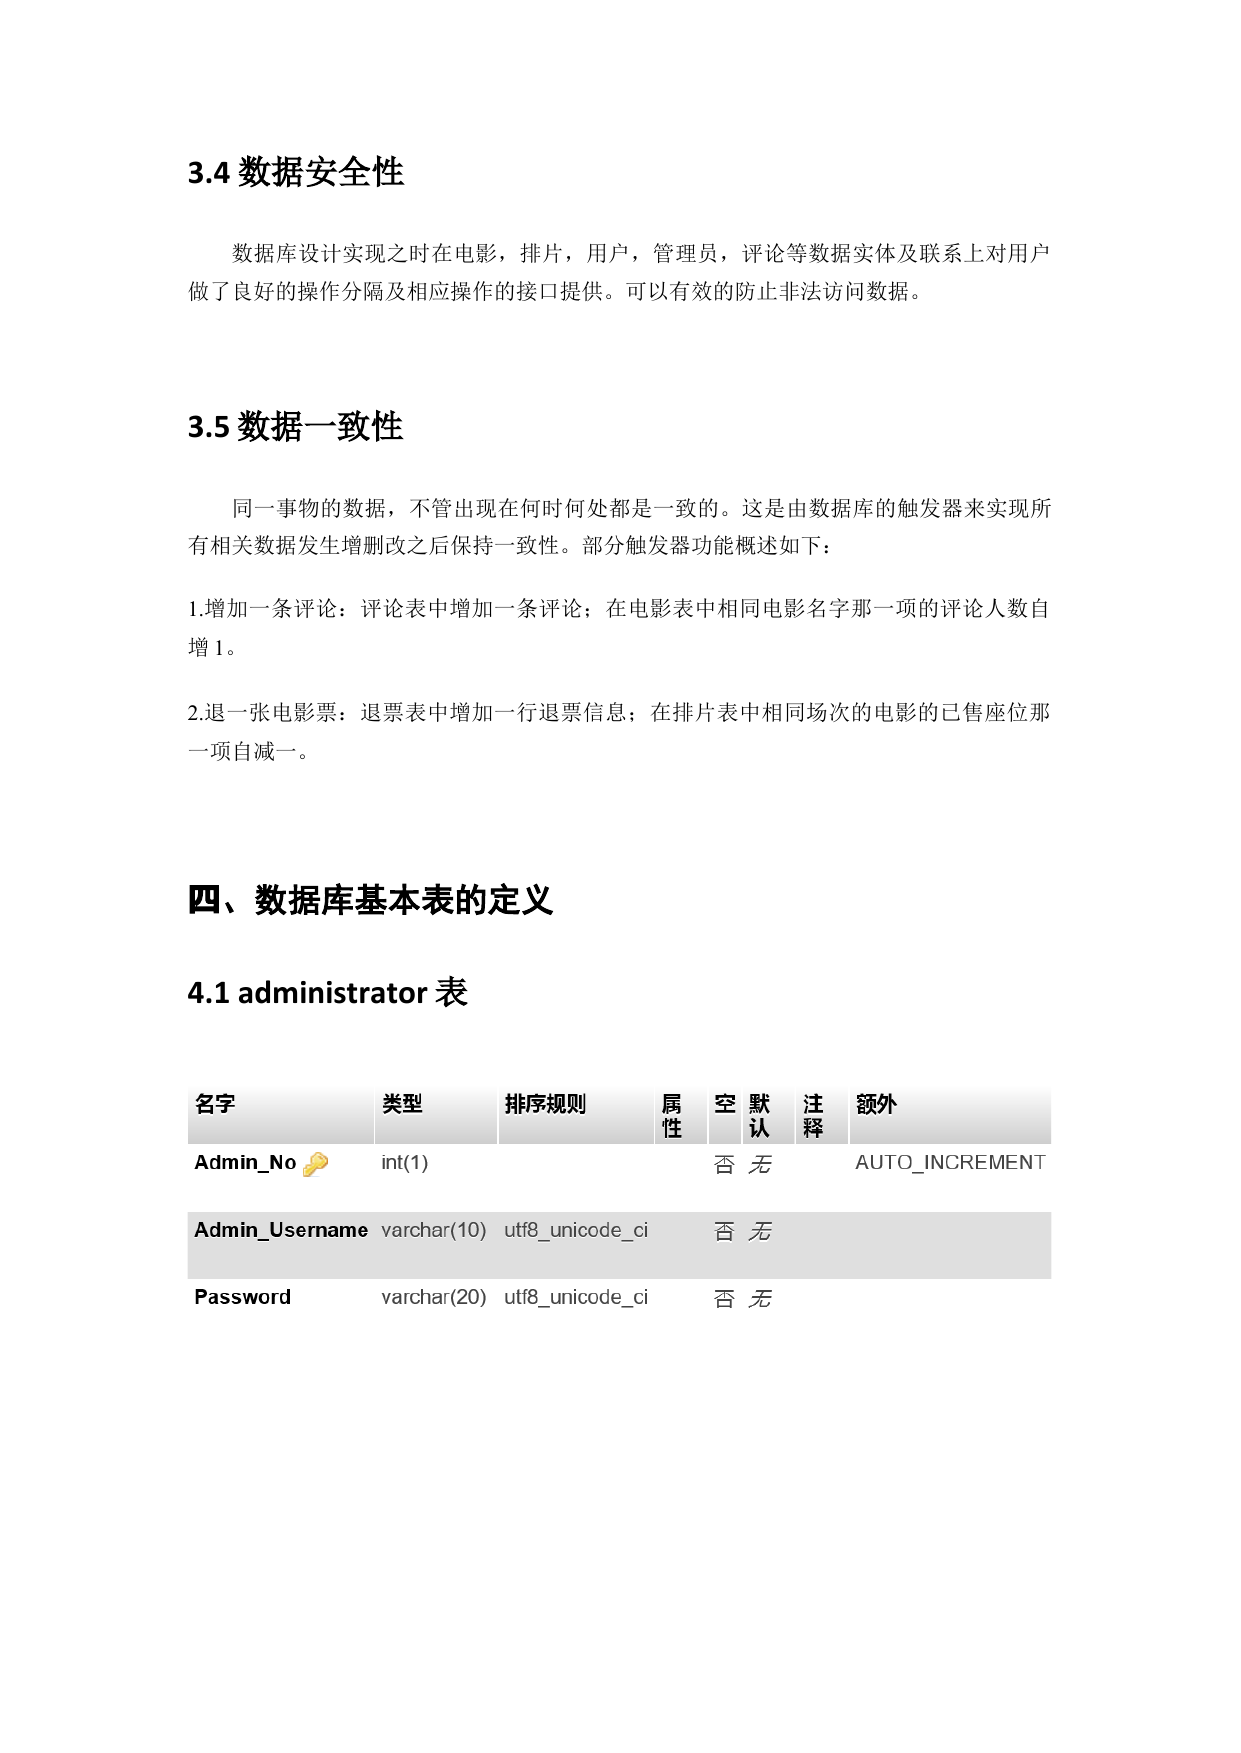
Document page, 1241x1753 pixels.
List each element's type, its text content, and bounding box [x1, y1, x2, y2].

subtitle 3.5数据一致性 [187, 404, 1053, 446]
subtitle 3.4 数据安全性 [187, 150, 1053, 192]
subtitle 4.1 administrator表 [187, 970, 1053, 1012]
text 同一事物的数据，不管出现在何时何处都是一致的。这是由数据库的触发器来实现所有相关数据发生增删改之后保持一致性。部分触发器功能概述如下： [187, 494, 1053, 557]
subtitle 数据库基本表的定义 [187, 878, 1053, 916]
picture [187, 1068, 1052, 1331]
list 增加一条评论：评论表中增加一条评论；在电影表中相同电影名字那一项的评论人数自增1。 [187, 594, 1053, 660]
list 退一张电影票：退票表中增加一行退票信息；在排片表中相同场次的电影的已售座位那一项自减一。 [187, 698, 1053, 763]
text 数据库设计实现之时在电影，排片，用户，管理员，评论等数据实体及联系上对用户做了良好的操作分隔及相应操作的接口提供。可以有效的防止非法访问数据。 [187, 239, 1053, 302]
